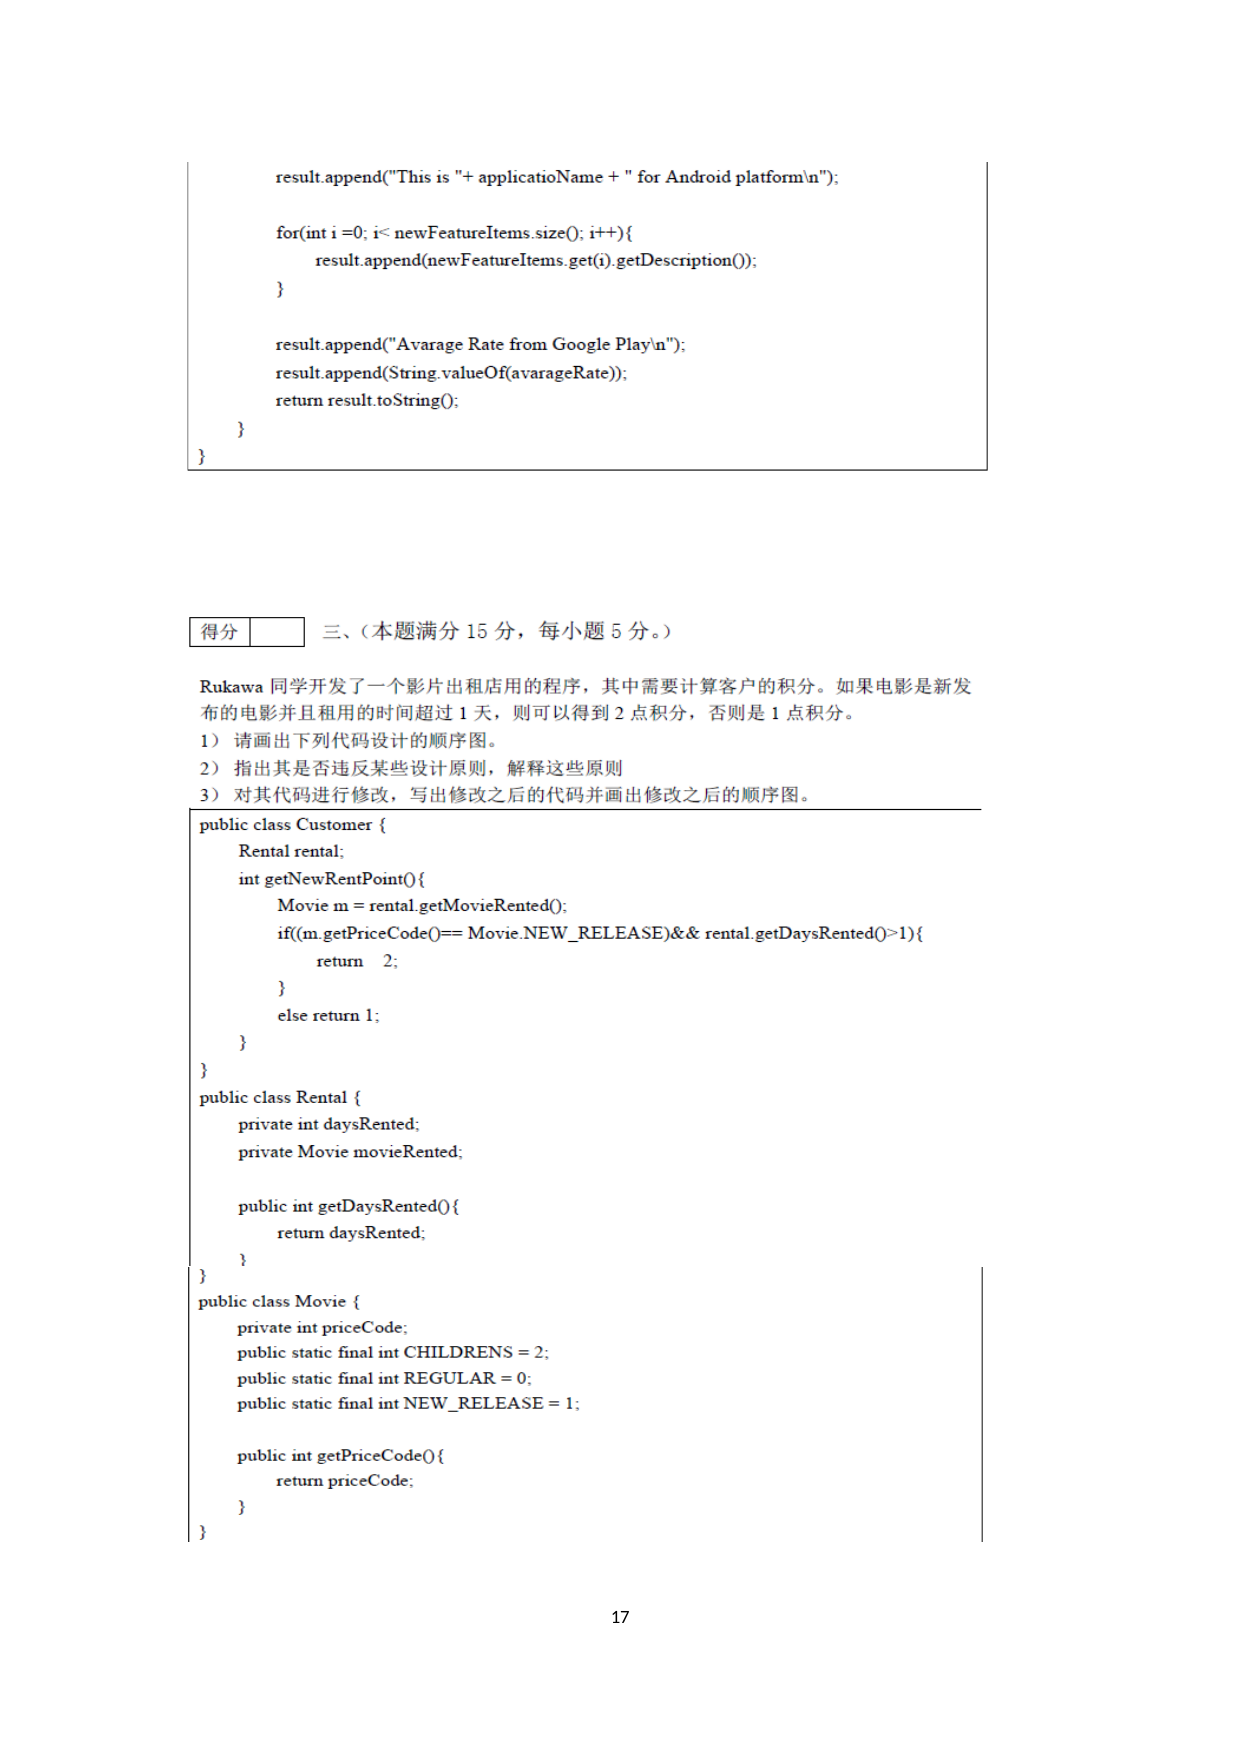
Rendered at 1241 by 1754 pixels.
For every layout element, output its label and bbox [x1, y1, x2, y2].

picture [187, 162, 988, 473]
picture [187, 617, 982, 1266]
picture [187, 1267, 983, 1542]
